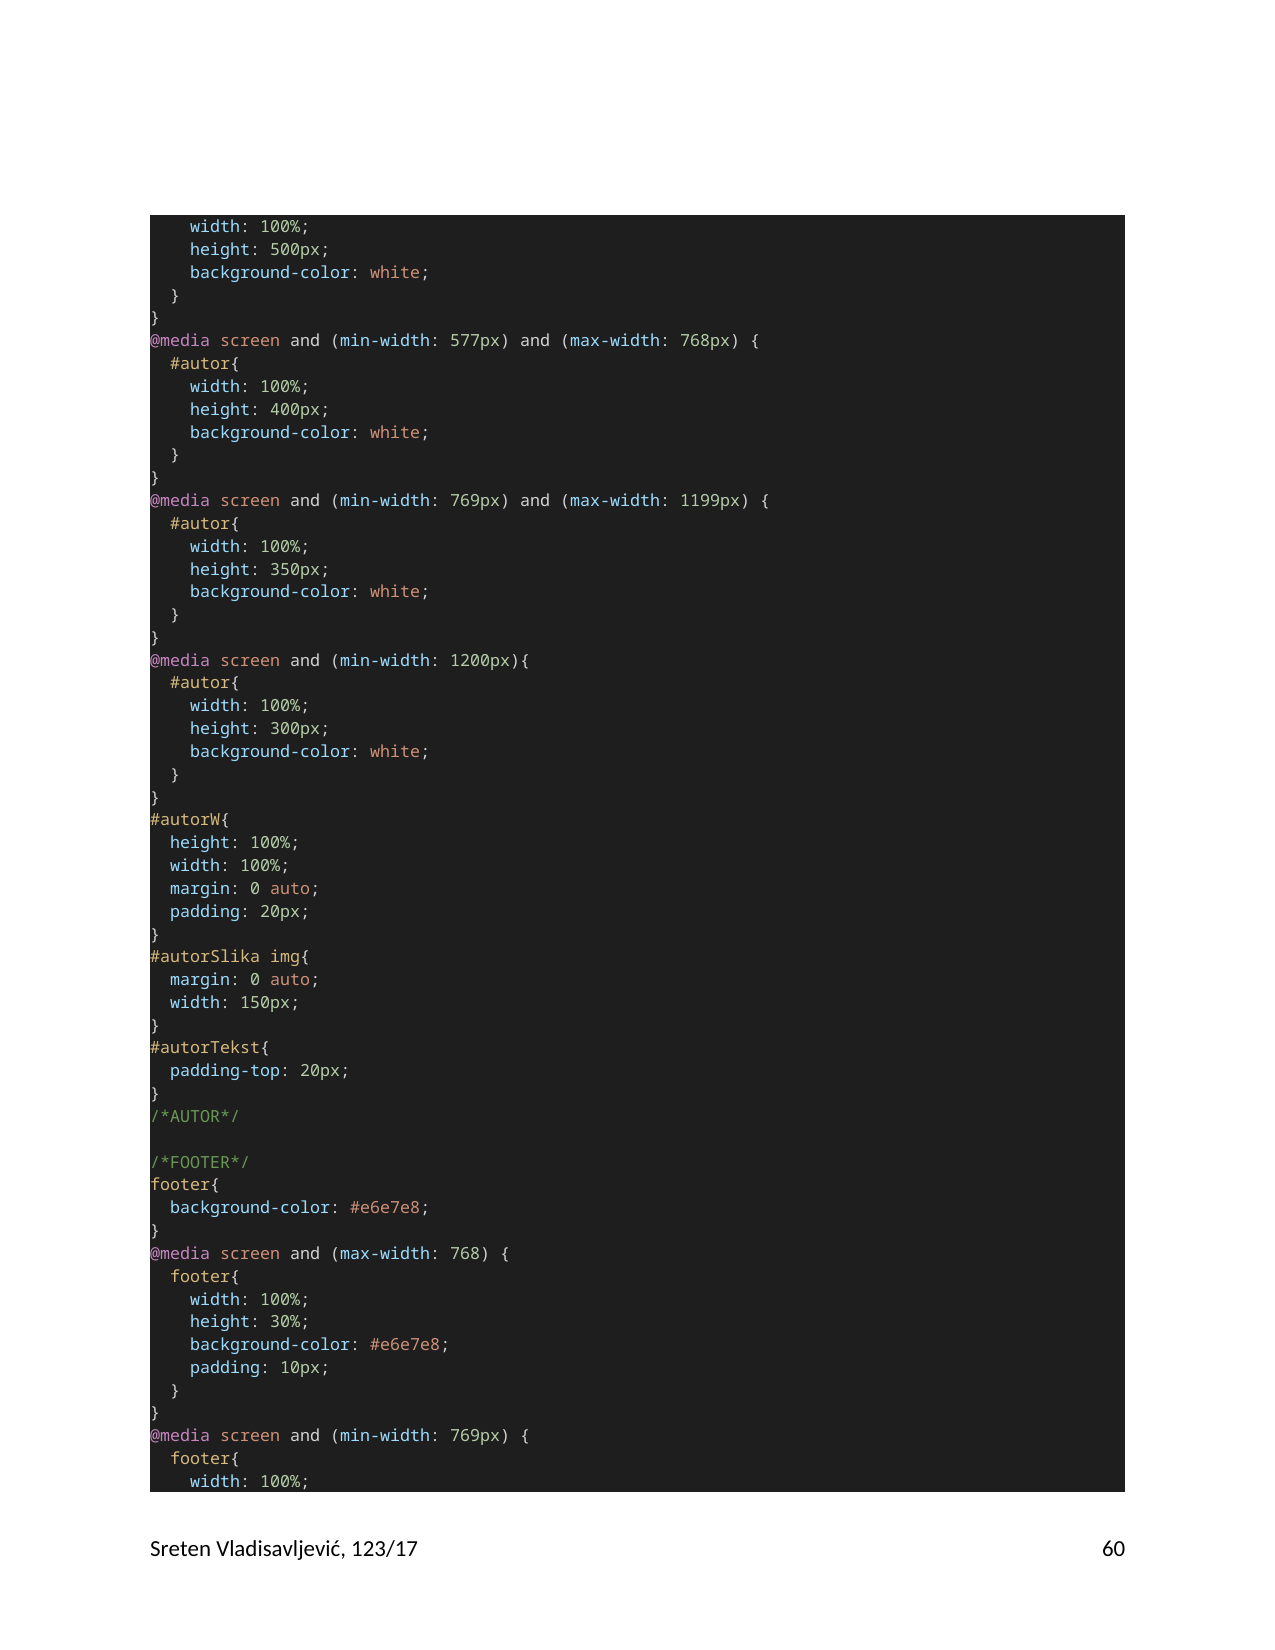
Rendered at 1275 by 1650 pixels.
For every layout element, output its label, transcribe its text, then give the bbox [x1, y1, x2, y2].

text #autorW{ [150, 808, 1125, 831]
text width: 100%; [150, 374, 1125, 397]
text height: 300px; [150, 717, 1125, 739]
text margin: 0 auto; [150, 968, 1125, 990]
text @media screen and (max-width: 768) { [150, 1241, 1125, 1264]
text #autor{ [150, 511, 1125, 534]
text height: 100%; [150, 831, 1125, 853]
text } [150, 306, 1125, 329]
text } [150, 1401, 1125, 1424]
text /*AUTOR*/ [150, 1104, 1125, 1127]
text } [150, 1378, 1125, 1401]
text background-color: white; [150, 580, 1125, 603]
text @media screen and (min-width: 577px) and (max-width: 768px) { [150, 329, 1125, 352]
text width: 100%; [150, 534, 1125, 557]
text width: 100%; [150, 1469, 1125, 1492]
text height: 400px; [150, 397, 1125, 420]
text } [150, 283, 1125, 306]
text background-color: white; [150, 739, 1125, 762]
text height: 500px; [150, 238, 1125, 260]
text width: 100%; [150, 694, 1125, 717]
text @media screen and (min-width: 769px) and (max-width: 1199px) { [150, 488, 1125, 511]
text background-color: white; [150, 260, 1125, 283]
text @media screen and (min-width: 1200px){ [150, 648, 1125, 671]
text padding: 10px; [150, 1355, 1125, 1378]
text } [150, 625, 1125, 648]
text width: 100%; [150, 853, 1125, 876]
text footer{ [150, 1173, 1125, 1196]
text width: 150px; [150, 990, 1125, 1013]
text padding-top: 20px; [150, 1059, 1125, 1082]
text background-color: white; [150, 420, 1125, 443]
text } [150, 922, 1125, 945]
text } [150, 762, 1125, 785]
text width: 100%; [150, 1287, 1125, 1310]
text } [150, 1082, 1125, 1104]
text } [150, 443, 1125, 466]
text #autor{ [150, 671, 1125, 694]
text } [150, 466, 1125, 488]
text } [150, 603, 1125, 625]
text width: 100%; [150, 215, 1125, 238]
text margin: 0 auto; [150, 876, 1125, 899]
text #autorTekst{ [150, 1036, 1125, 1059]
text /*FOOTER*/ [150, 1150, 1125, 1173]
text @media screen and (min-width: 769px) { [150, 1424, 1125, 1447]
text footer{ [150, 1264, 1125, 1287]
text } [150, 1218, 1125, 1241]
text background-color: #e6e7e8; [150, 1196, 1125, 1218]
text height: 350px; [150, 557, 1125, 580]
text } [150, 785, 1125, 808]
text background-color: #e6e7e8; [150, 1333, 1125, 1355]
text padding: 20px; [150, 899, 1125, 922]
text footer{ [150, 1447, 1125, 1469]
text } [150, 1013, 1125, 1036]
text #autor{ [150, 352, 1125, 374]
text #autorSlika img{ [150, 945, 1125, 968]
text height: 30%; [150, 1310, 1125, 1333]
